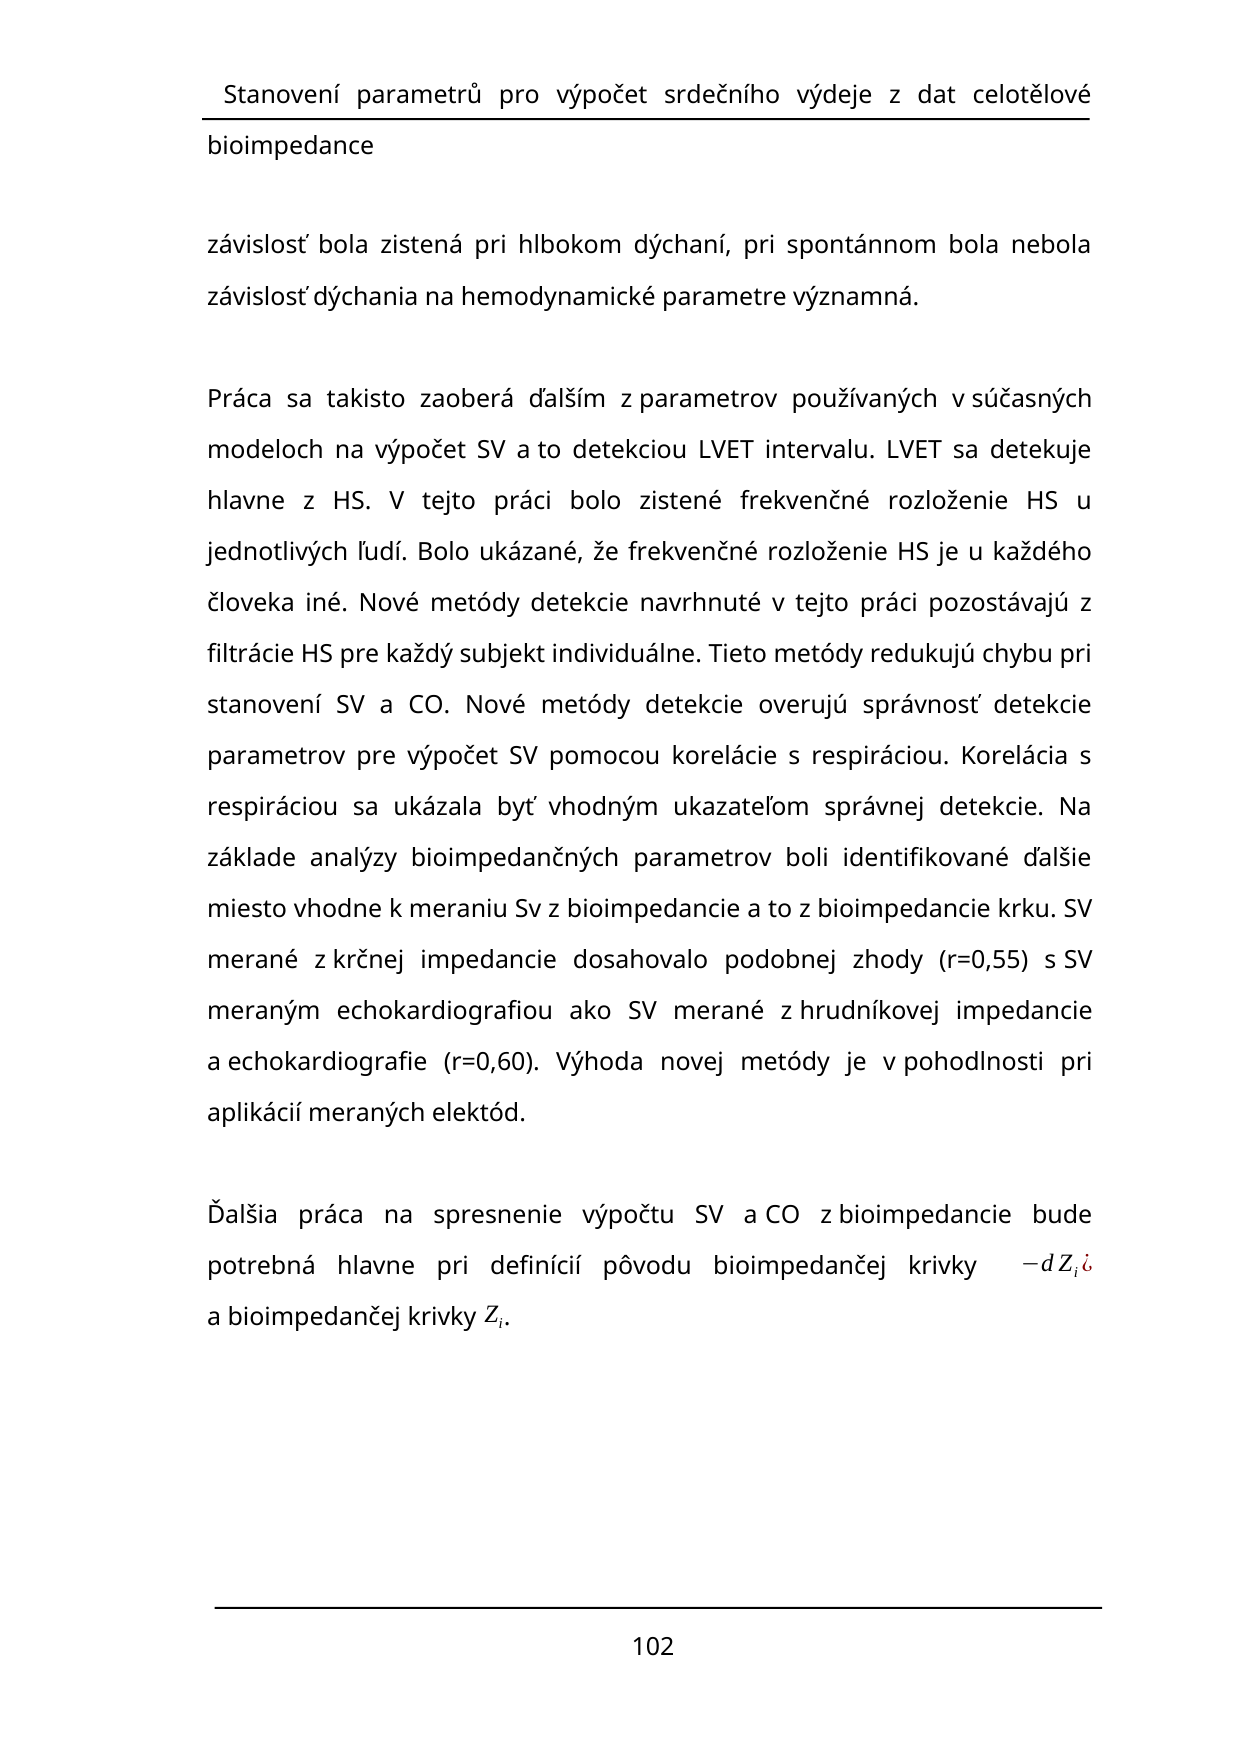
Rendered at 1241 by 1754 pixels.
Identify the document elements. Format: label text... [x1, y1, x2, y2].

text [207, 227, 1092, 312]
text Ďalšia práca na spresnenie výpočtu SV a CO z bioimpedancie bude potrebná hlavne pri definícií pôvodu bioimpedančej krivky a bioimpedančej krivky . [207, 1197, 1092, 1333]
text Práca sa takisto zaoberá ďalším z parametrov používaných v súčasných modeloch na výpočet SV a to detekciou LVET intervalu. LVET sa detekuje hlavne z HS. V tejto práci bolo zistené frekvenčné rozloženie HS u jednotlivých ľudí. Bolo ukázané, že frekvenčné rozloženie HS je u každého človeka iné. Nové metódy detekcie navrhnuté v tejto práci pozostávajú z filtrácie HS pre každý subjekt individuálne. Tieto metódy redukujú chybu pri stanovení SV a CO. Nové metódy detekcie overujú správnosť detekcie parametrov pre výpočet SV pomocou korelácie s respiráciou. Korelácia s respiráciou sa ukázala byť vhodným ukazateľom správnej detekcie. Na základe analýzy bioimpedančných parametrov boli identifikované ďalšie miesto vhodne k meraniu Sv z bioimpedancie a to z bioimpedancie krku. SV merané z krčnej impedancie dosahovalo podobnej zhody (r=0,55) s SV meraným echokardiografiou ako SV merané z hrudníkovej impedancie a echokardiografie (r=0,60). Výhoda novej metódy je v pohodlnosti pri aplikácií meraných elektód. [207, 380, 1092, 1129]
